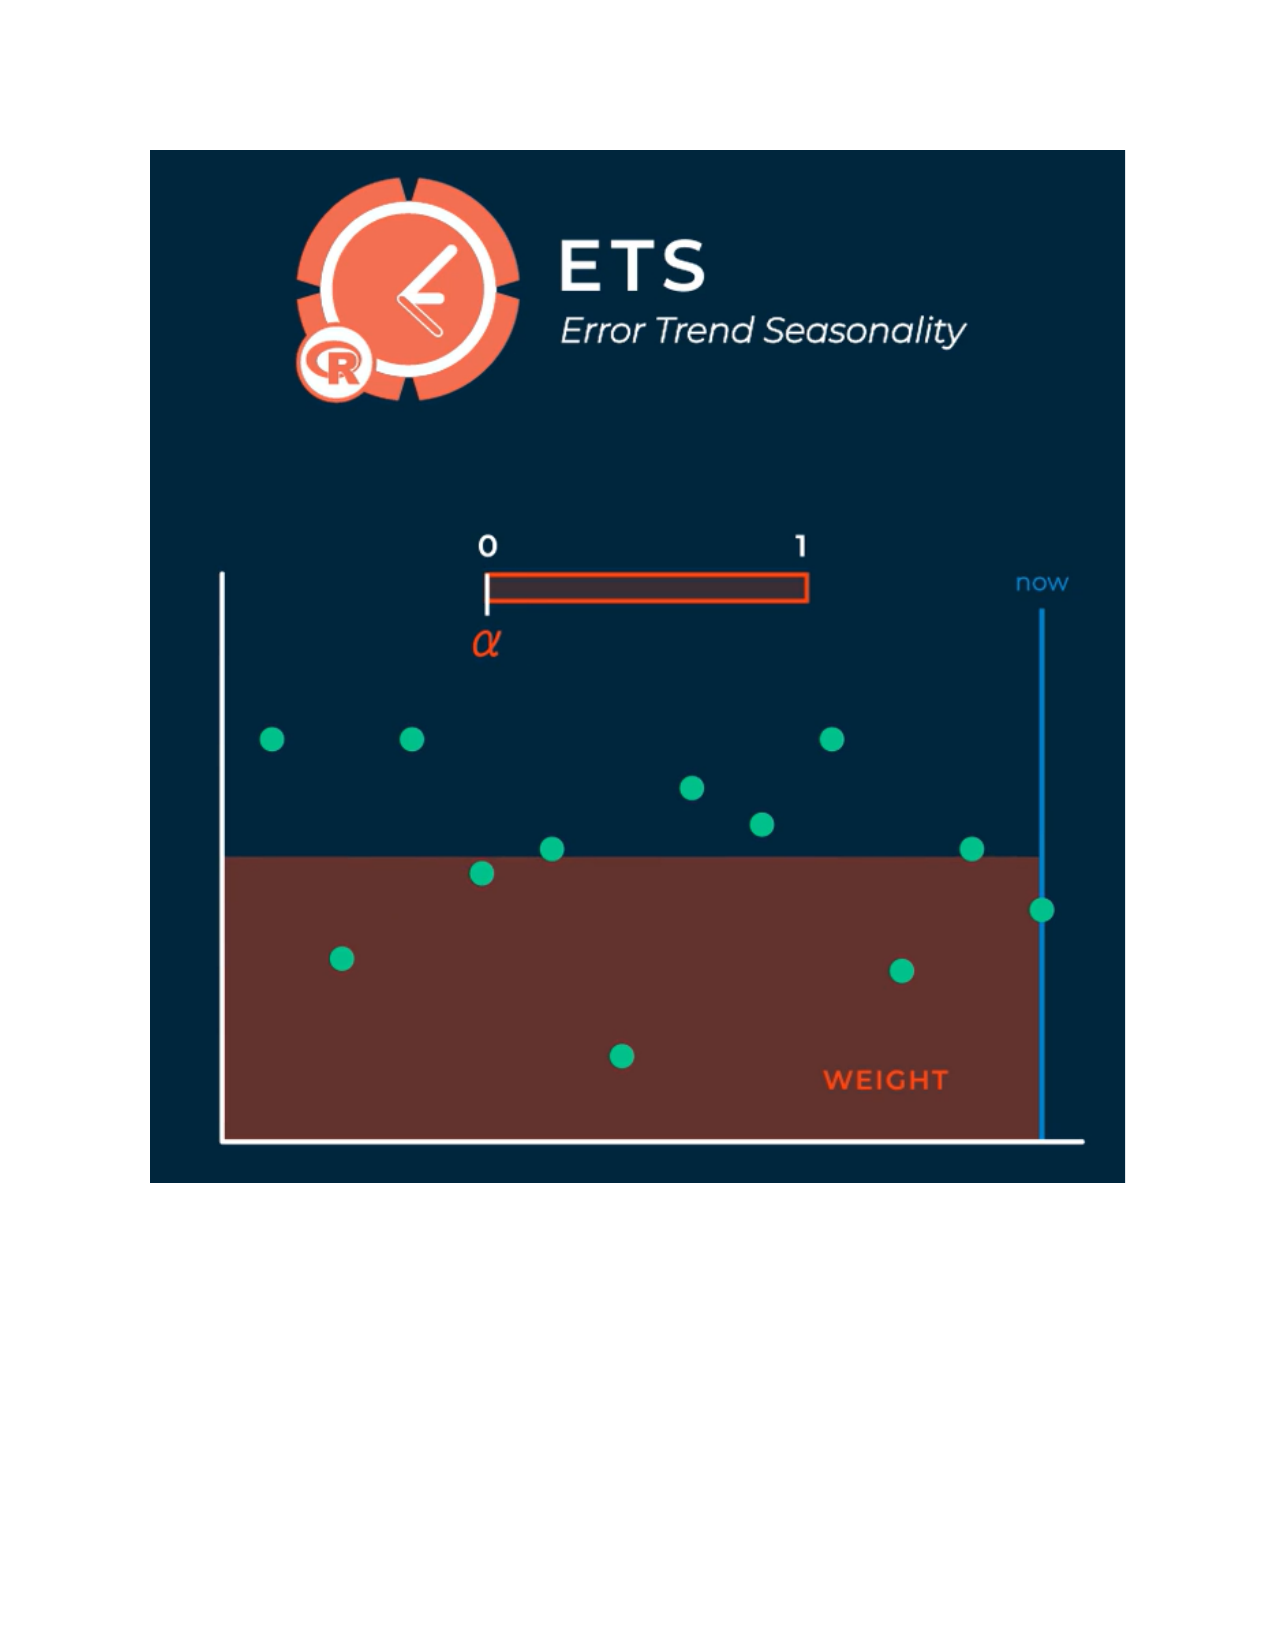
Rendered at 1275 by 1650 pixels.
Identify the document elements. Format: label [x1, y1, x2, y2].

picture [150, 150, 1125, 1183]
